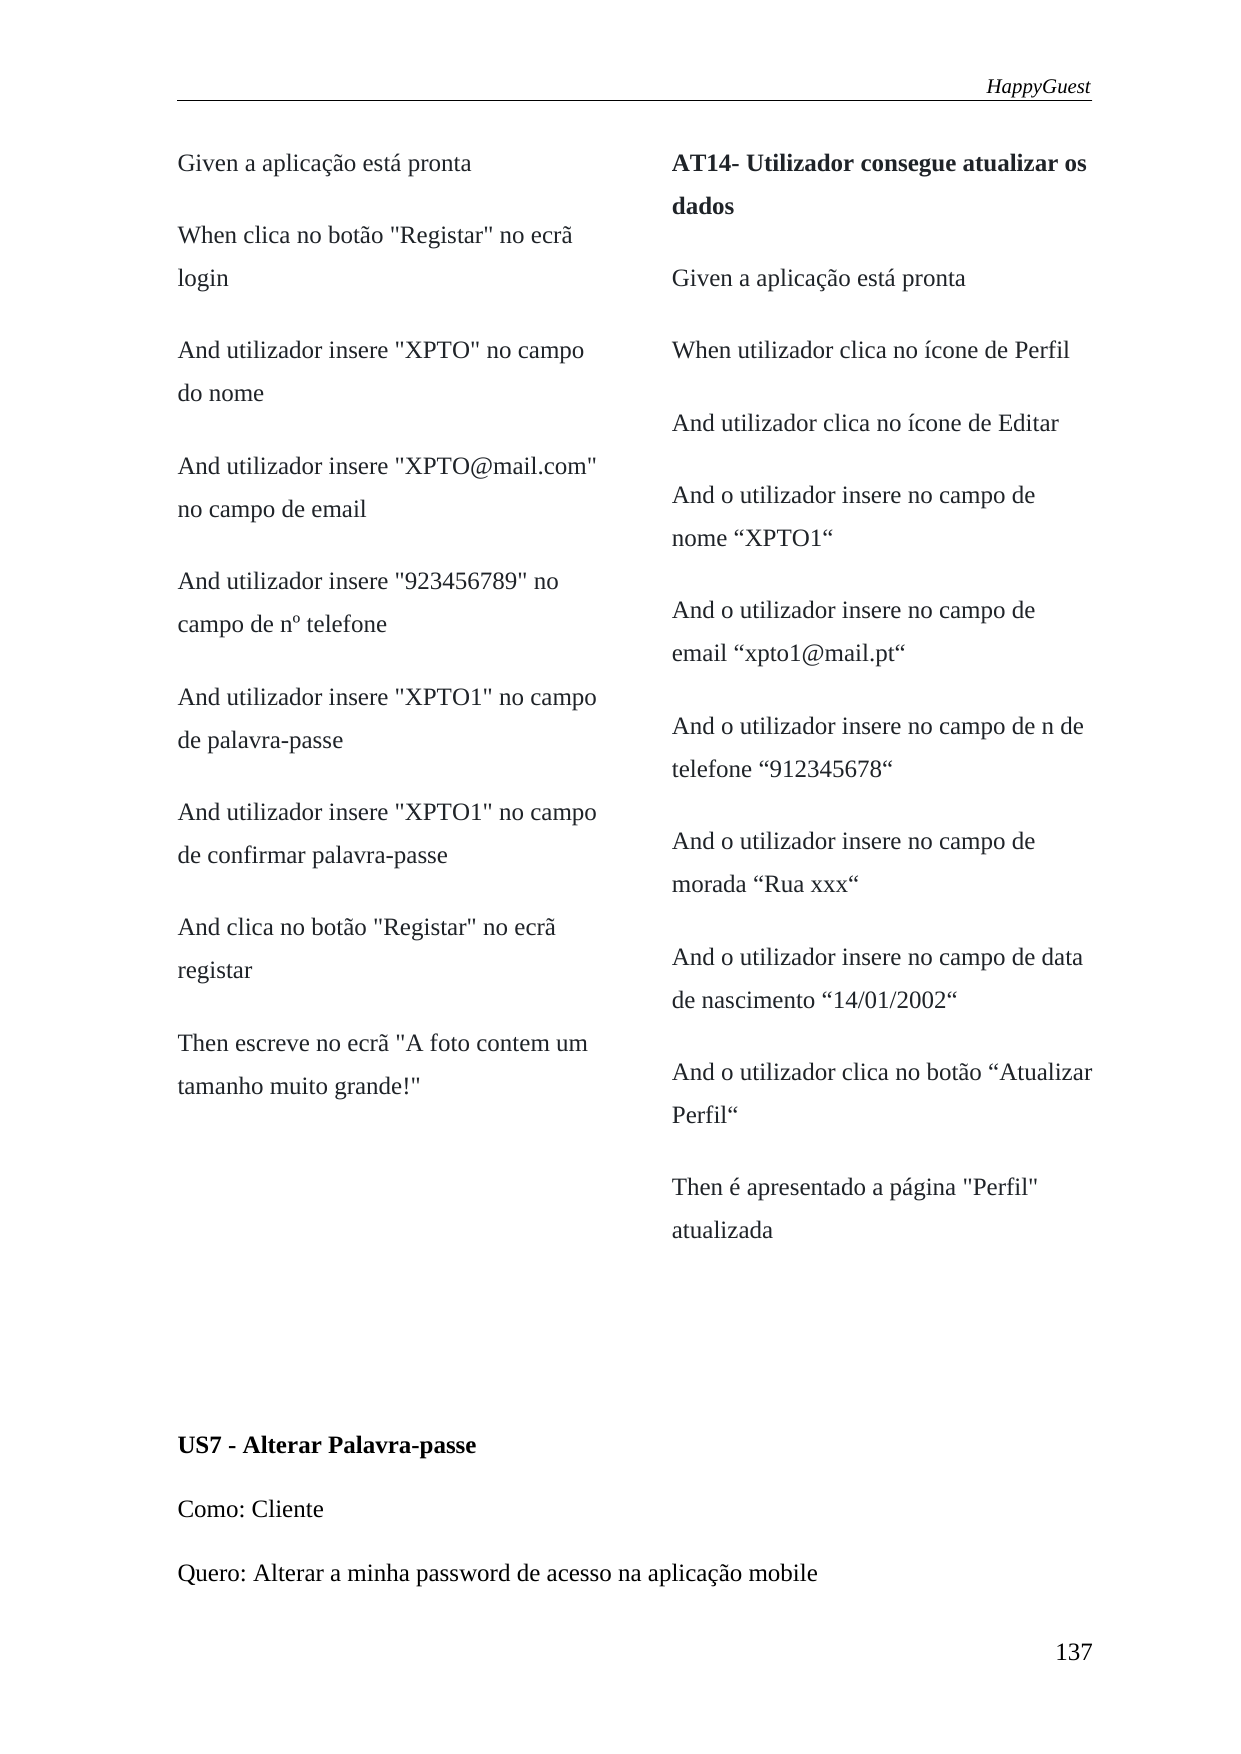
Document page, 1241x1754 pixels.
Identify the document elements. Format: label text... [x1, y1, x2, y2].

text Quero: Alterar a minha password de acesso na aplicação mobile [177, 1558, 1092, 1586]
text And o utilizador insere no campo de morada “Rua xxx“ [672, 826, 1092, 898]
text And o utilizador insere no campo de data de nascimento “14/01/2002“ [672, 942, 1092, 1013]
text And o utilizador clica no botão “Atualizar Perfil“ [672, 1057, 1092, 1129]
text US7 - Alterar Palavra-passe [177, 1430, 1092, 1458]
text Given a aplicação está pronta [672, 263, 1092, 292]
text And clica no botão "Registar" no ecrã registar [177, 912, 598, 984]
text When clica no botão "Registar" no ecrã login [177, 220, 598, 292]
text And o utilizador insere no campo de n de telefone “912345678“ [672, 711, 1092, 783]
text And utilizador insere "XPTO1" no campo de confirmar palavra-passe [177, 797, 598, 869]
text When utilizador clica no ícone de Perfil [672, 335, 1092, 364]
text Given a aplicação está pronta [177, 148, 598, 176]
text And o utilizador insere no campo de nome “XPTO1“ [672, 480, 1092, 552]
text And utilizador clica no ícone de Editar [672, 408, 1092, 436]
text AT14- Utilizador consegue atualizar os dados [672, 148, 1092, 219]
text Then escreve no ecrã "A foto contem um tamanho muito grande!" [177, 1028, 598, 1100]
text And utilizador insere "XPTO" no campo do nome [177, 335, 598, 407]
text And o utilizador insere no campo de email “xpto1@mail.pt“ [672, 595, 1092, 667]
text Then é apresentado a página "Perfil" atualizada [672, 1172, 1092, 1244]
text And utilizador insere "923456789" no campo de nº telefone [177, 566, 598, 638]
text And utilizador insere "XPTO1" no campo de palavra-passe [177, 682, 598, 753]
text And utilizador insere "XPTO@mail.com" no campo de email [177, 451, 598, 523]
text Como: Cliente [177, 1494, 1092, 1522]
